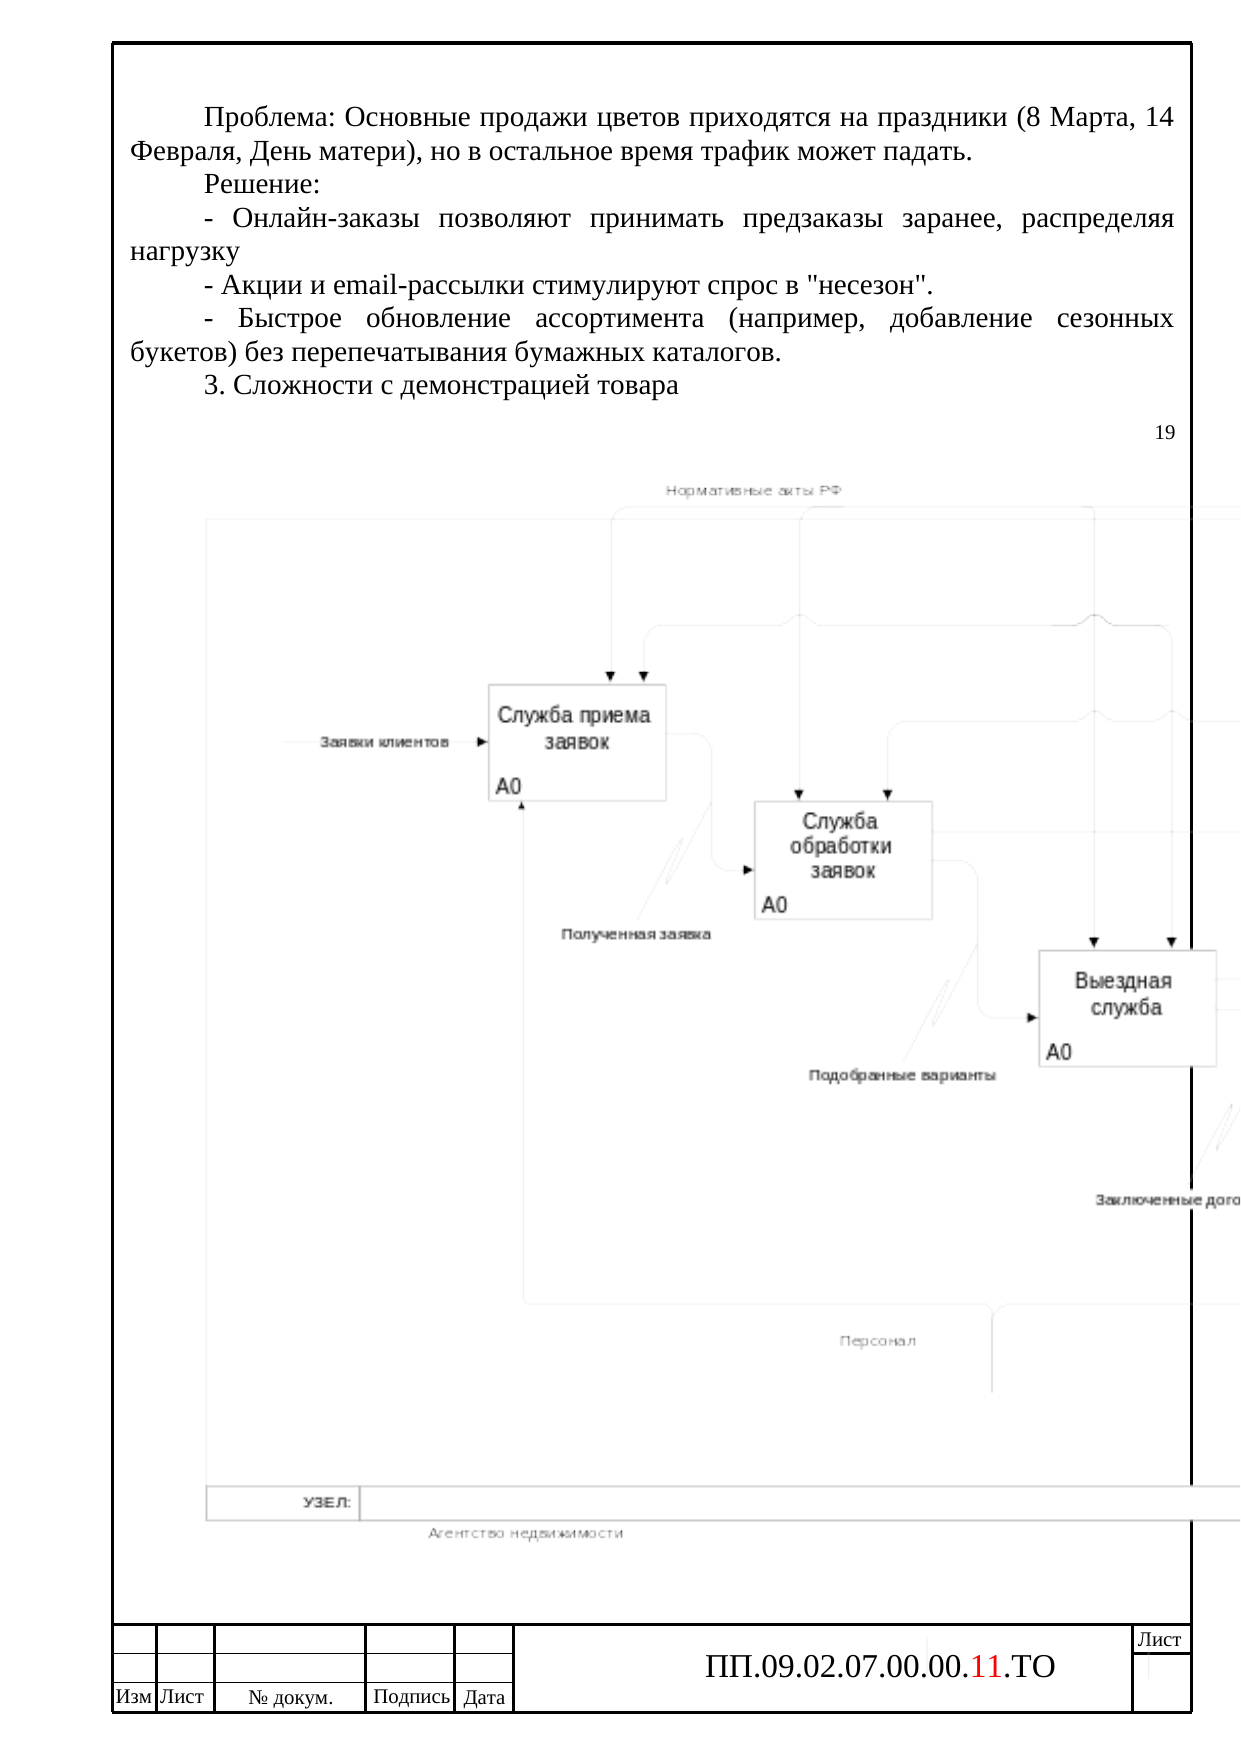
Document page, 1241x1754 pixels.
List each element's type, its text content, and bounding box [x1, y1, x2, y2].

text Проблема: Основные продажи цветов приходятся на праздники (8 Марта, 14 Февраля, День матери), но в остальное время трафик может падать. [130, 99, 1175, 166]
text - Акции и email-рассылки стимулируют спрос в "несезон". [130, 267, 1175, 300]
text - Онлайн-заказы позволяют принимать предзаказы заранее, распределяя нагрузку [130, 200, 1175, 267]
text - Быстрое обновление ассортимента (например, добавление сезонных букетов) без перепечатывания бумажных каталогов. [130, 300, 1175, 367]
text 3. Сложности с демонстрацией товара [130, 367, 1175, 401]
text Решение: [130, 166, 1175, 200]
